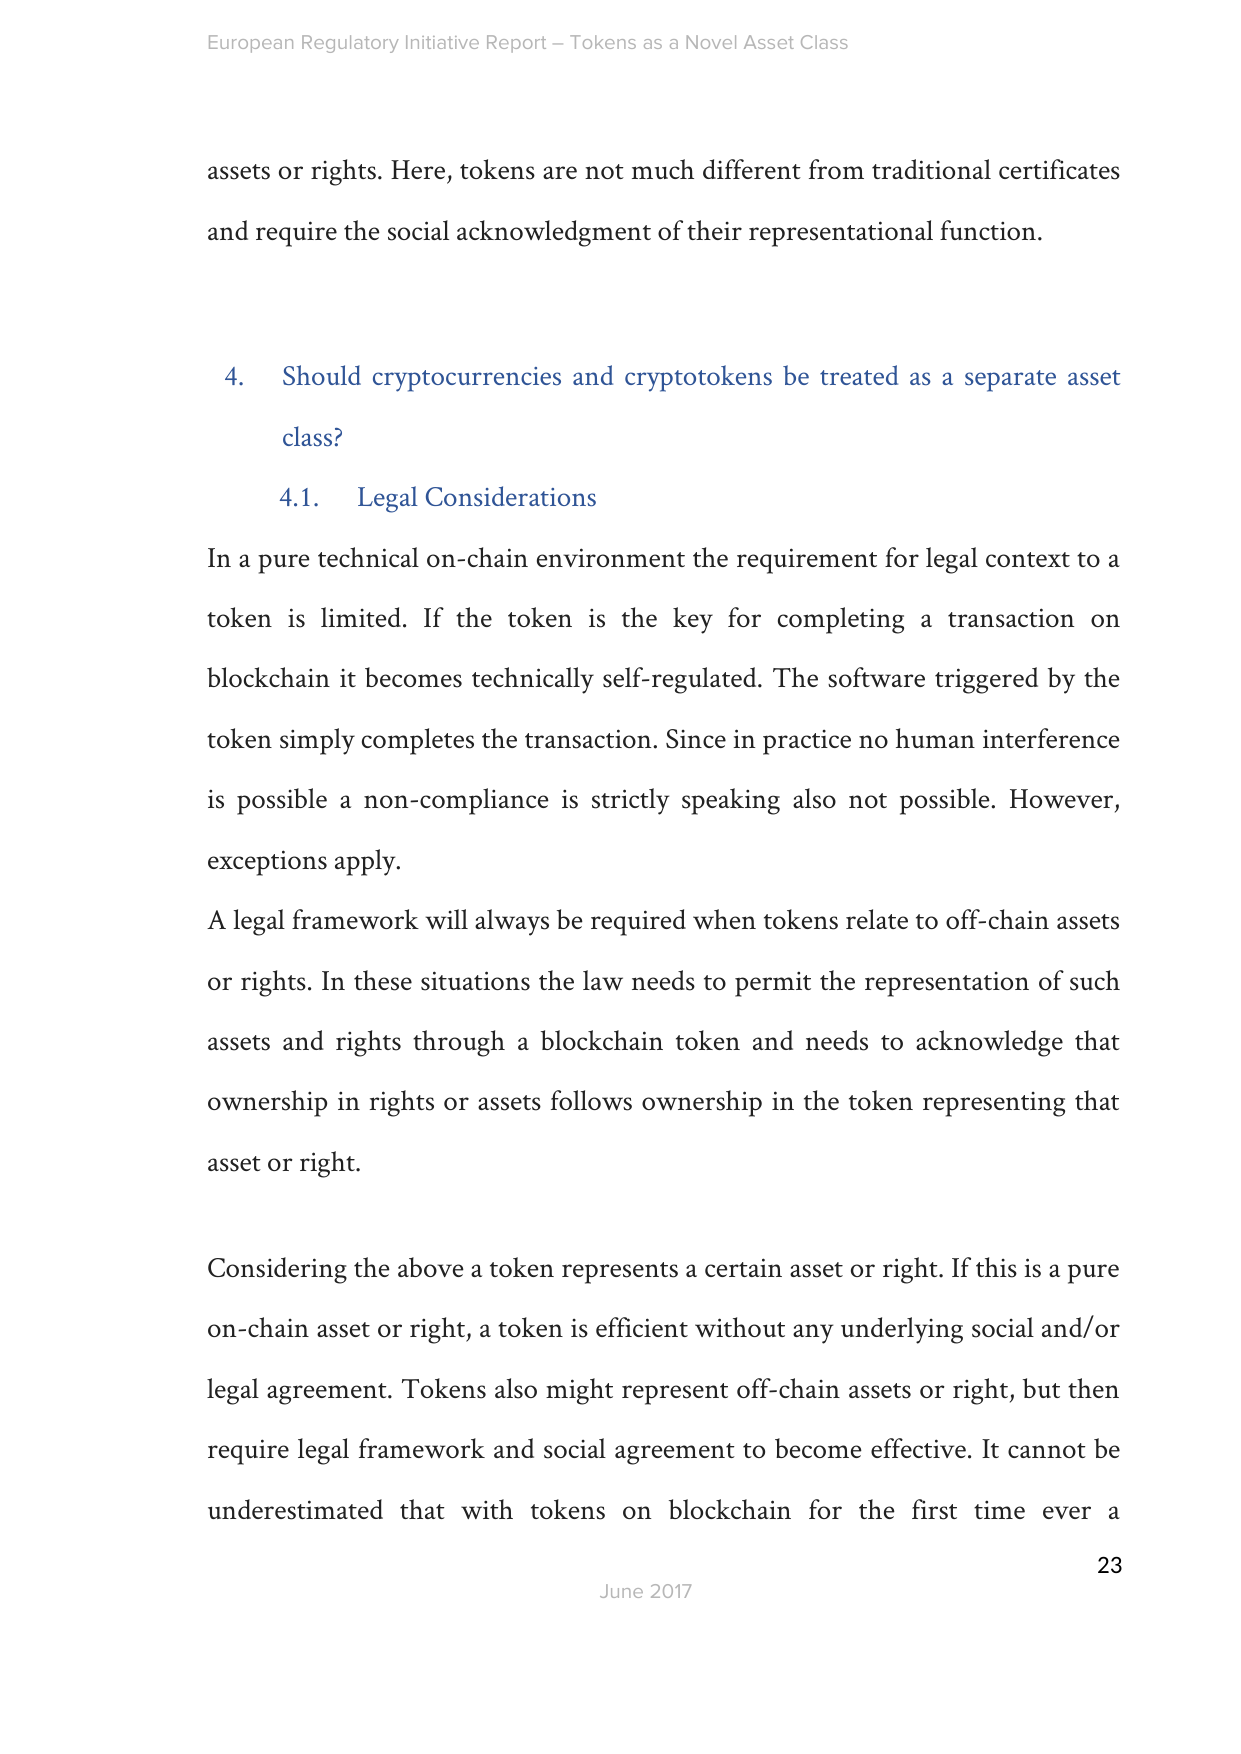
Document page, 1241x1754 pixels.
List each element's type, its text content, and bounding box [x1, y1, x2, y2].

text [207, 1246, 1122, 1527]
text A legal framework will always be required when tokens relate to off-chain assets or rights. In these situations the law needs to permit the representation of such assets and rights through a blockchain token and needs to acknowledge that ownership in rights or assets follows ownership in the token representing that asset or right. [207, 898, 1122, 1180]
text In a pure technical on-chain environment the requirement for legal context to a token is limited. If the token is the key for completing a transaction on blockchain it becomes technically self-regulated. The software triggered by the token simply completes the transaction. Since in practice no human interference is possible a non-compliance is strictly speaking also not possible. However, exceptions apply. [207, 535, 1122, 878]
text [207, 148, 1122, 248]
subtitle Legal Considerations [319, 475, 1122, 515]
subtitle Should cryptocurrencies and cryptotokens be treated as a separate asset class? [244, 354, 1122, 455]
